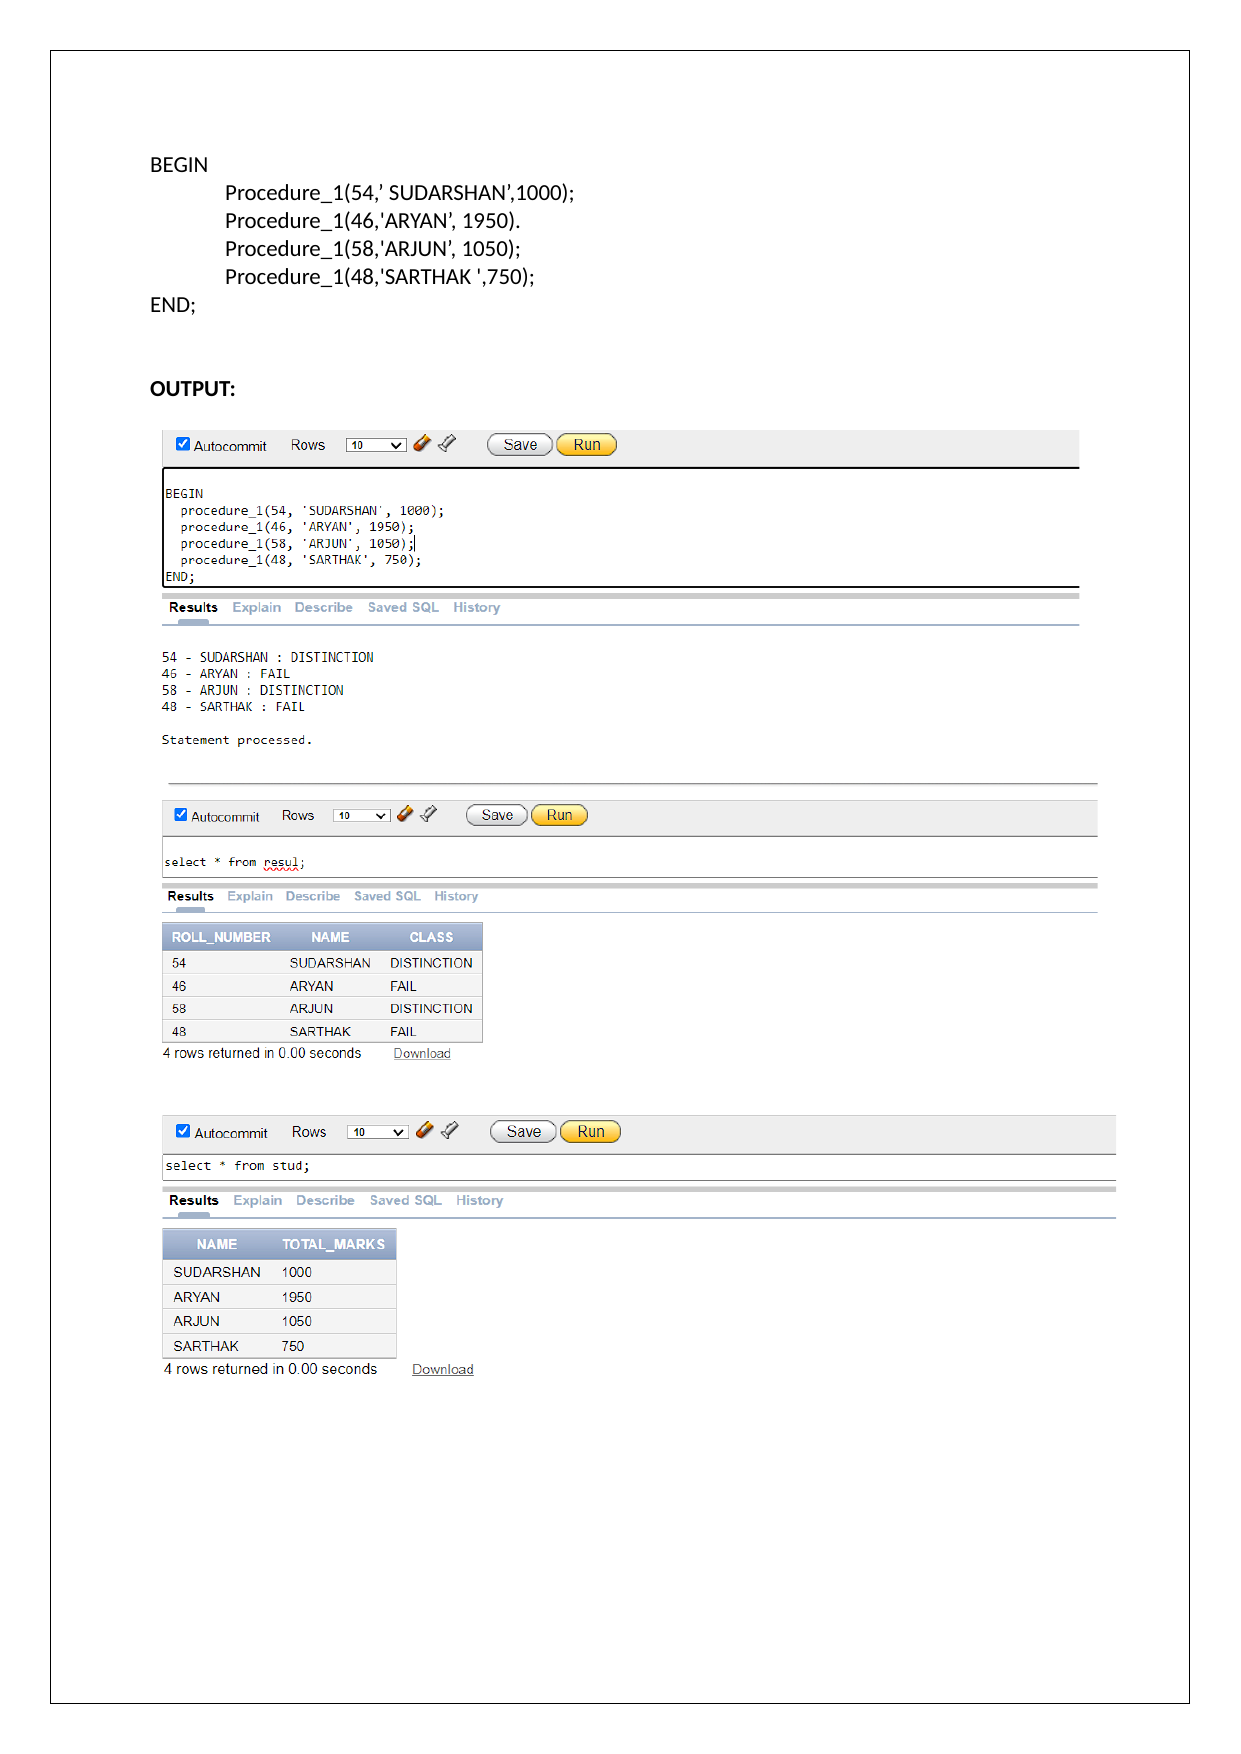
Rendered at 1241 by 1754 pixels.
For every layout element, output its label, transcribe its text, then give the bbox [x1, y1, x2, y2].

text Procedure_1(48,'SARTHAK ',750); [225, 262, 1090, 290]
picture [150, 430, 1080, 756]
picture [150, 783, 1117, 1418]
text OUTPUT: [150, 374, 1090, 402]
text Procedure_1(58,'ARJUN’, 1050); [225, 234, 1090, 262]
text BEGIN [150, 150, 1090, 178]
text Procedure_1(54,’ SUDARSHAN’,1000); [225, 178, 1090, 206]
text Procedure_1(46,'ARYAN’, 1950). [225, 206, 1090, 234]
text END; [150, 290, 1090, 318]
